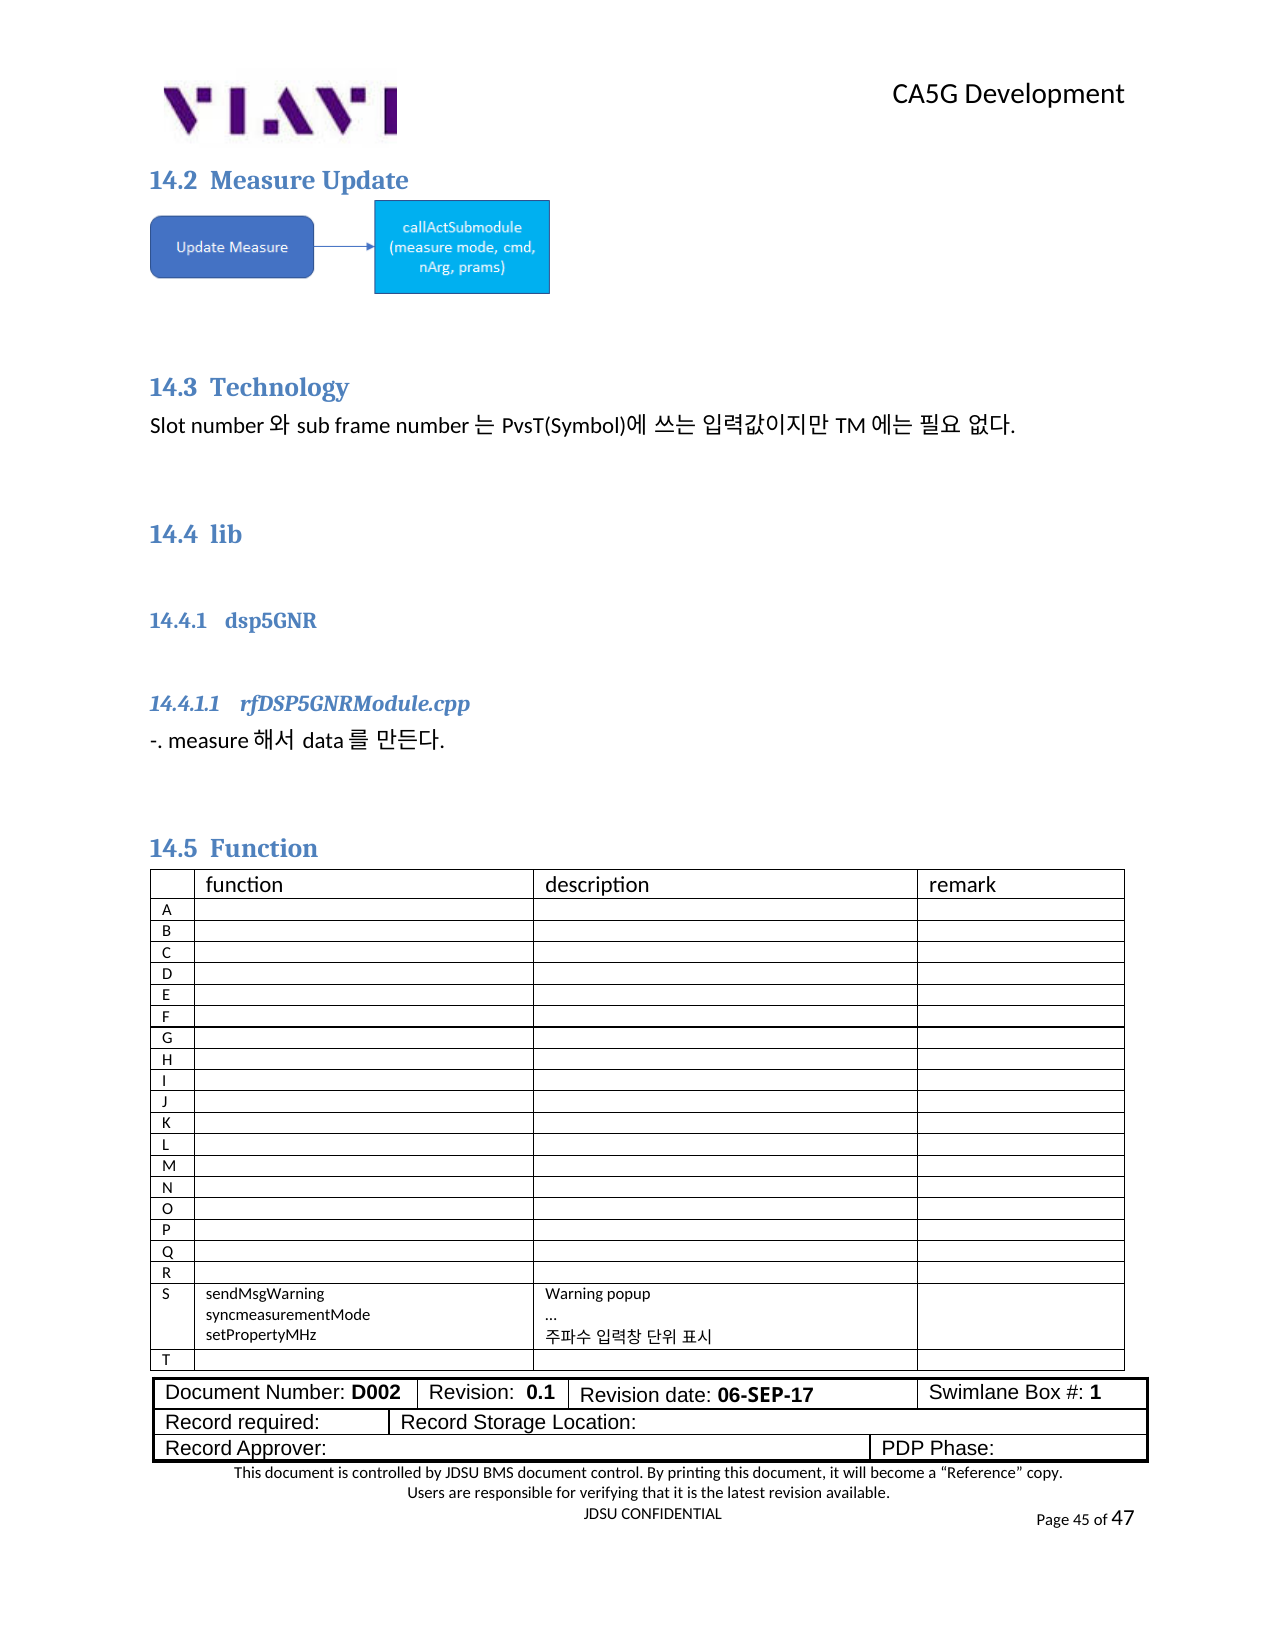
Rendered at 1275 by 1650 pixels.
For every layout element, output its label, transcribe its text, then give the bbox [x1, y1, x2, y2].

table_cell B [151, 921, 194, 941]
table_cell [534, 1198, 917, 1218]
table_cell [918, 1198, 1124, 1218]
table_cell [195, 1177, 533, 1197]
table_cell [918, 1134, 1124, 1154]
picture [461, 222, 467, 232]
table_cell [918, 1049, 1124, 1069]
table_cell M [151, 1156, 194, 1176]
table_cell [195, 985, 533, 1005]
table_cell [534, 1177, 917, 1197]
table_cell [918, 1091, 1124, 1112]
table_cell [918, 1156, 1124, 1176]
table_header [151, 870, 194, 898]
table_cell [195, 963, 533, 984]
text Slot number와 sub frame number는 PvsT(Symbol)에 쓰는 입력값이지만 TM에는 필요 없다. [150, 407, 1125, 441]
table_cell [534, 899, 917, 919]
table_header function [195, 870, 533, 898]
picture [150, 200, 375, 294]
table_cell [918, 1241, 1124, 1261]
table_cell [195, 1113, 533, 1133]
table_cell [195, 1241, 533, 1261]
table_cell I [151, 1070, 194, 1090]
table_cell R [151, 1262, 194, 1283]
table_cell [195, 942, 533, 962]
table_cell [195, 1156, 533, 1176]
table_cell [534, 1091, 917, 1112]
table_cell [195, 1262, 533, 1283]
table_cell S [151, 1284, 194, 1348]
table_cell [534, 942, 917, 962]
table_cell [918, 985, 1124, 1005]
table_cell [918, 921, 1124, 941]
picture [162, 68, 397, 146]
table_cell [534, 1262, 917, 1283]
table_cell [195, 1028, 533, 1048]
table_cell K [151, 1113, 194, 1133]
table_cell [918, 899, 1124, 919]
table_cell O [151, 1198, 194, 1218]
table_cell N [151, 1177, 194, 1197]
table_cell [918, 963, 1124, 984]
table_cell [918, 1284, 1124, 1348]
subtitle Function [150, 833, 1125, 864]
table_cell H [151, 1049, 194, 1069]
subtitle rfDSP5GNRModule.cpp [150, 691, 1125, 718]
subtitle Measure Update [150, 165, 1125, 196]
table_cell [534, 1350, 917, 1370]
table_cell [195, 899, 533, 919]
table_cell [534, 1028, 917, 1048]
subtitle lib [150, 519, 1125, 550]
table_cell [534, 1006, 917, 1026]
table_cell L [151, 1134, 194, 1154]
table_cell C [151, 942, 194, 962]
table_cell [195, 1220, 533, 1240]
table_cell [918, 1113, 1124, 1133]
table_cell [195, 921, 533, 941]
subtitle Technology [150, 372, 1125, 403]
table_header remark [918, 870, 1124, 898]
text -. measure해서 data를 만든다. [150, 721, 1125, 755]
picture [507, 222, 512, 232]
table_cell J [151, 1091, 194, 1112]
table_cell [534, 1220, 917, 1240]
table_cell T [151, 1350, 194, 1370]
table_cell [195, 1006, 533, 1026]
table_cell [534, 985, 917, 1005]
table_cell [918, 1006, 1124, 1026]
table_cell [195, 1070, 533, 1090]
table_cell [534, 921, 917, 941]
table_cell sendMsgWarning syncmeasurementMode setPropertyMHz [195, 1284, 533, 1348]
table_cell [534, 1049, 917, 1069]
table_cell [918, 1262, 1124, 1283]
table_cell [918, 1028, 1124, 1048]
picture [482, 265, 491, 271]
table_cell [534, 963, 917, 984]
table_cell G [151, 1028, 194, 1048]
table_cell [195, 1091, 533, 1112]
table_cell [918, 1220, 1124, 1240]
table_cell [195, 1049, 533, 1069]
table_cell Q [151, 1241, 194, 1261]
table_header description [534, 870, 917, 898]
table_cell Warning popup … 주파수 입력창 단위 표시 [534, 1284, 917, 1348]
table_cell F [151, 1006, 194, 1026]
table_cell [918, 1177, 1124, 1197]
table_cell E [151, 985, 194, 1005]
table_cell [534, 1156, 917, 1176]
table_cell [534, 1113, 917, 1133]
table_cell [918, 1070, 1124, 1090]
table_cell [918, 1350, 1124, 1370]
table_cell [195, 1350, 533, 1370]
table_cell [195, 1134, 533, 1154]
table_cell [195, 1198, 533, 1218]
table_cell P [151, 1220, 194, 1240]
subtitle dsp5GNR [150, 608, 1125, 634]
table_cell A [151, 899, 194, 919]
table_cell [534, 1241, 917, 1261]
table_cell D [151, 963, 194, 984]
table_cell [534, 1070, 917, 1090]
table_cell [918, 942, 1124, 962]
table_cell [534, 1134, 917, 1154]
picture [483, 242, 488, 252]
